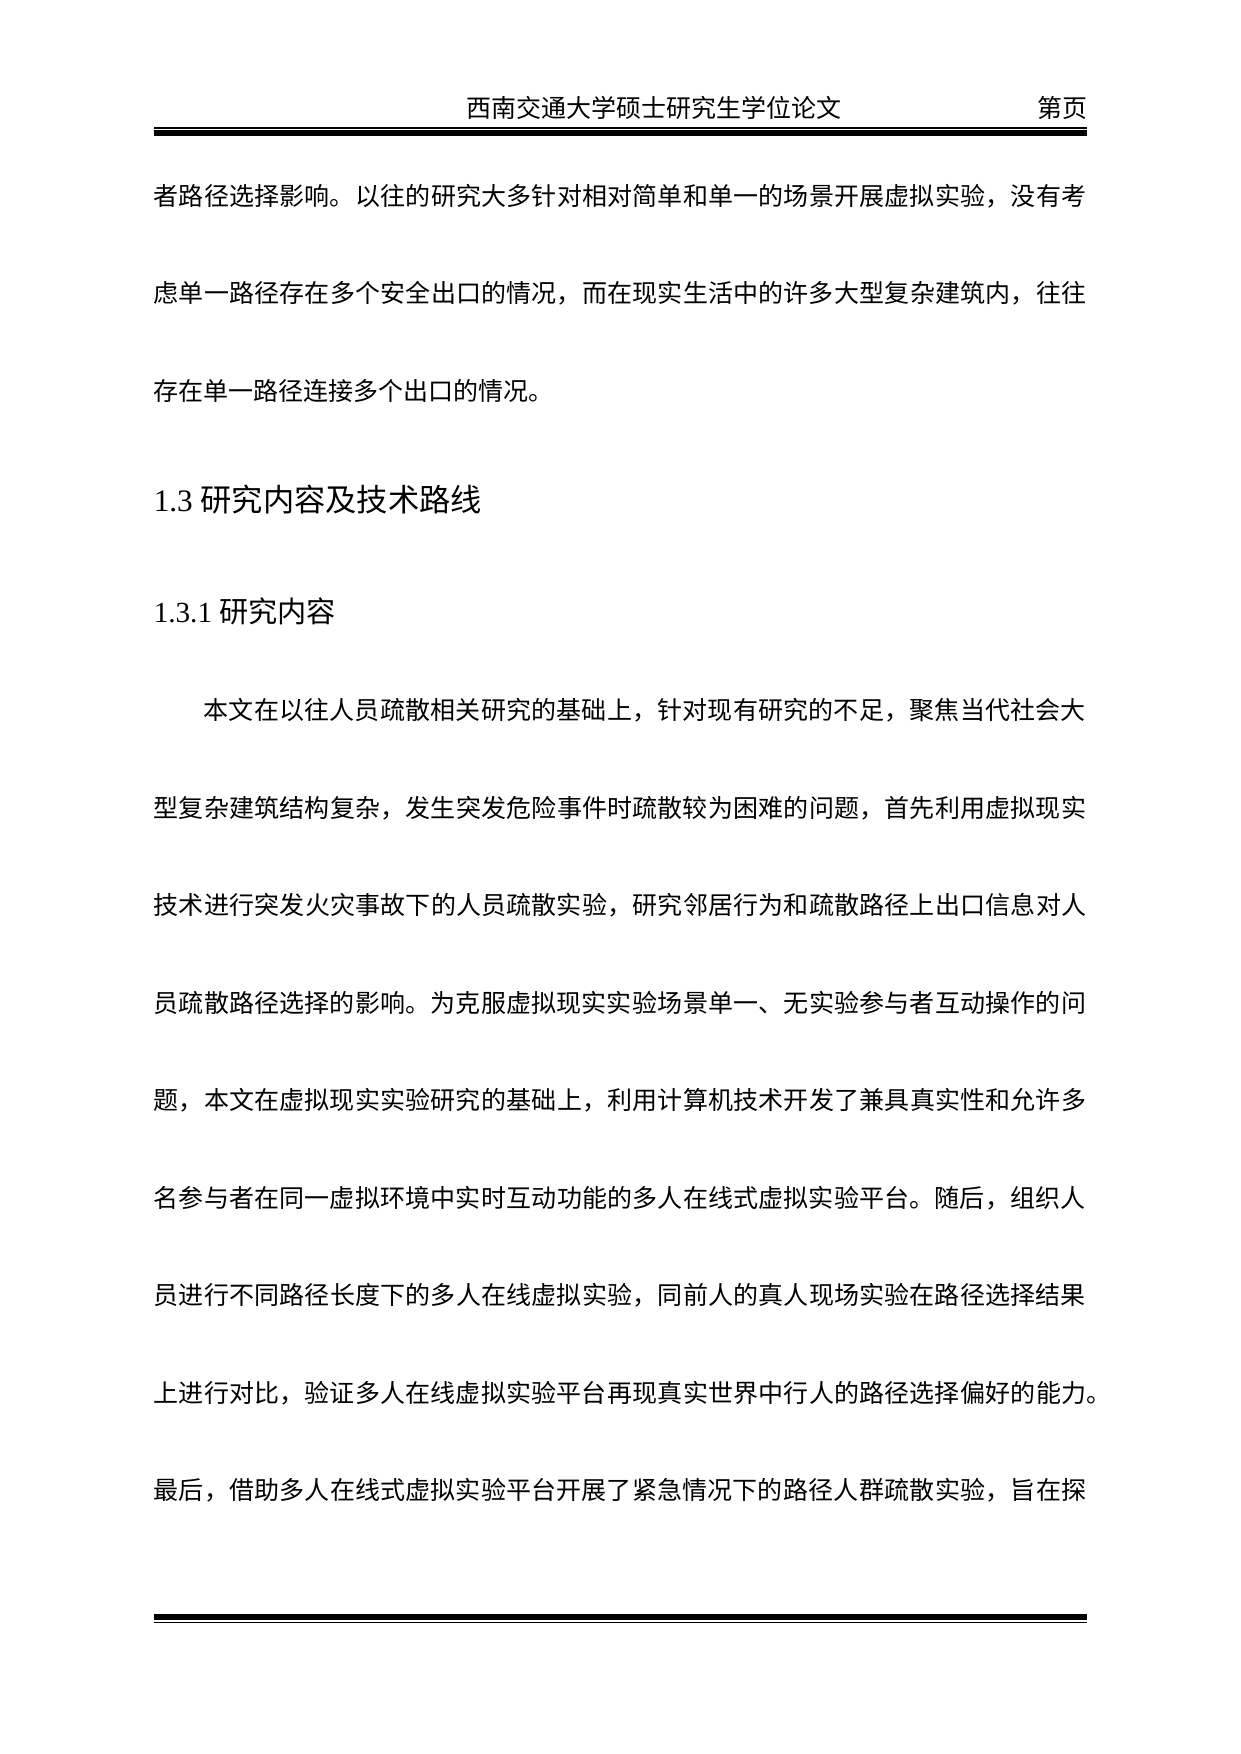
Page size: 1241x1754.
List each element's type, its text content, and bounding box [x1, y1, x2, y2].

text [153, 162, 1087, 422]
subtitle 研究内容 [153, 578, 1087, 643]
subtitle 研究内容及技术路线 [153, 465, 1087, 530]
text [153, 676, 1087, 1521]
